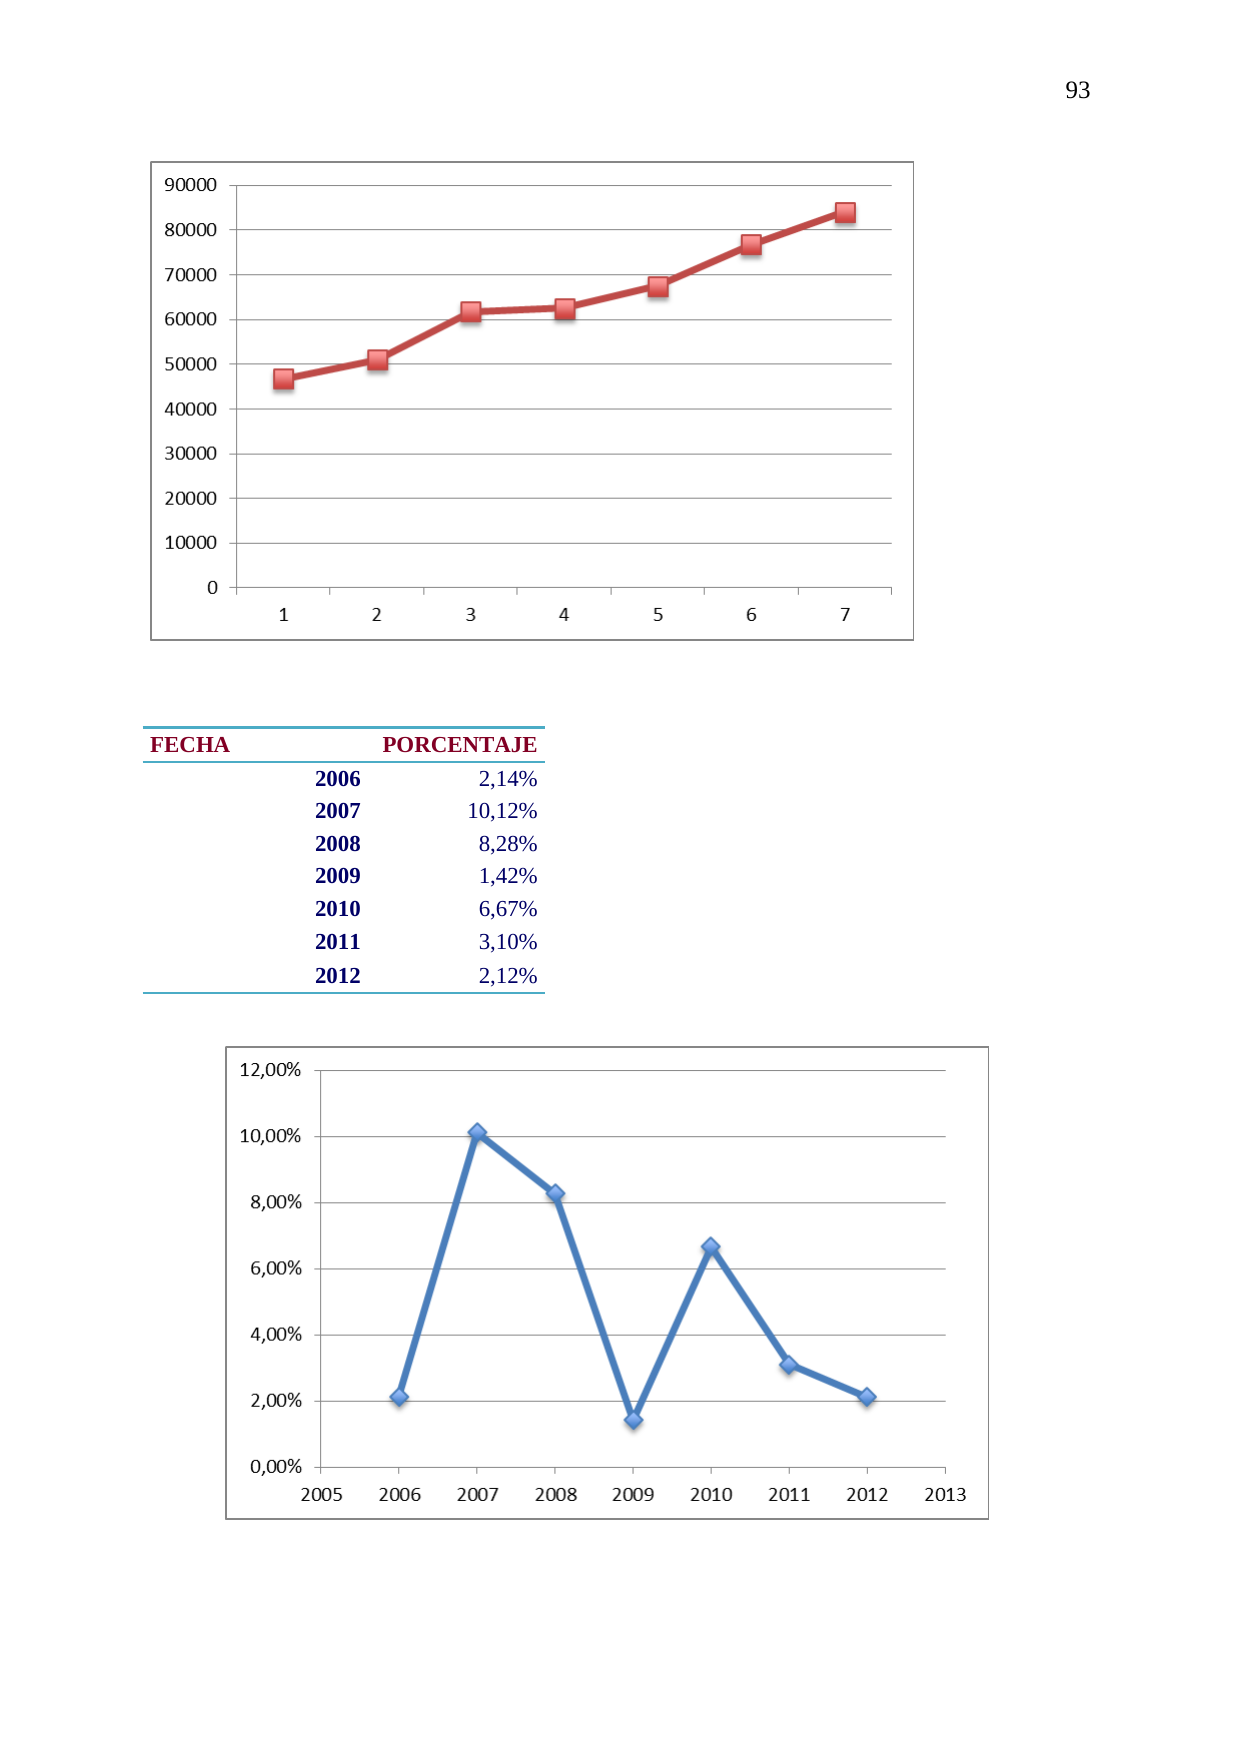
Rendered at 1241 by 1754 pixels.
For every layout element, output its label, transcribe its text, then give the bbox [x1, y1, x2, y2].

table_cell 2011 [143, 925, 368, 958]
table_cell 2009 [143, 859, 368, 892]
table_cell 3,10% [368, 925, 545, 958]
table_cell 2,14% [368, 763, 545, 794]
table_cell 2007 [143, 794, 368, 826]
table_cell 2,12% [368, 958, 545, 992]
table_cell 2012 [143, 958, 368, 992]
table_cell 6,67% [368, 892, 545, 925]
table_cell 2010 [143, 892, 368, 925]
table_header PORCENTAJE [368, 729, 545, 761]
table_cell 2008 [143, 826, 368, 859]
table_cell 1,42% [368, 859, 545, 892]
table_cell 8,28% [368, 826, 545, 859]
picture [150, 161, 914, 641]
table_header FECHA [143, 729, 368, 761]
table_cell 10,12% [368, 794, 545, 826]
table_cell 2006 [143, 763, 368, 794]
picture [225, 1046, 989, 1520]
